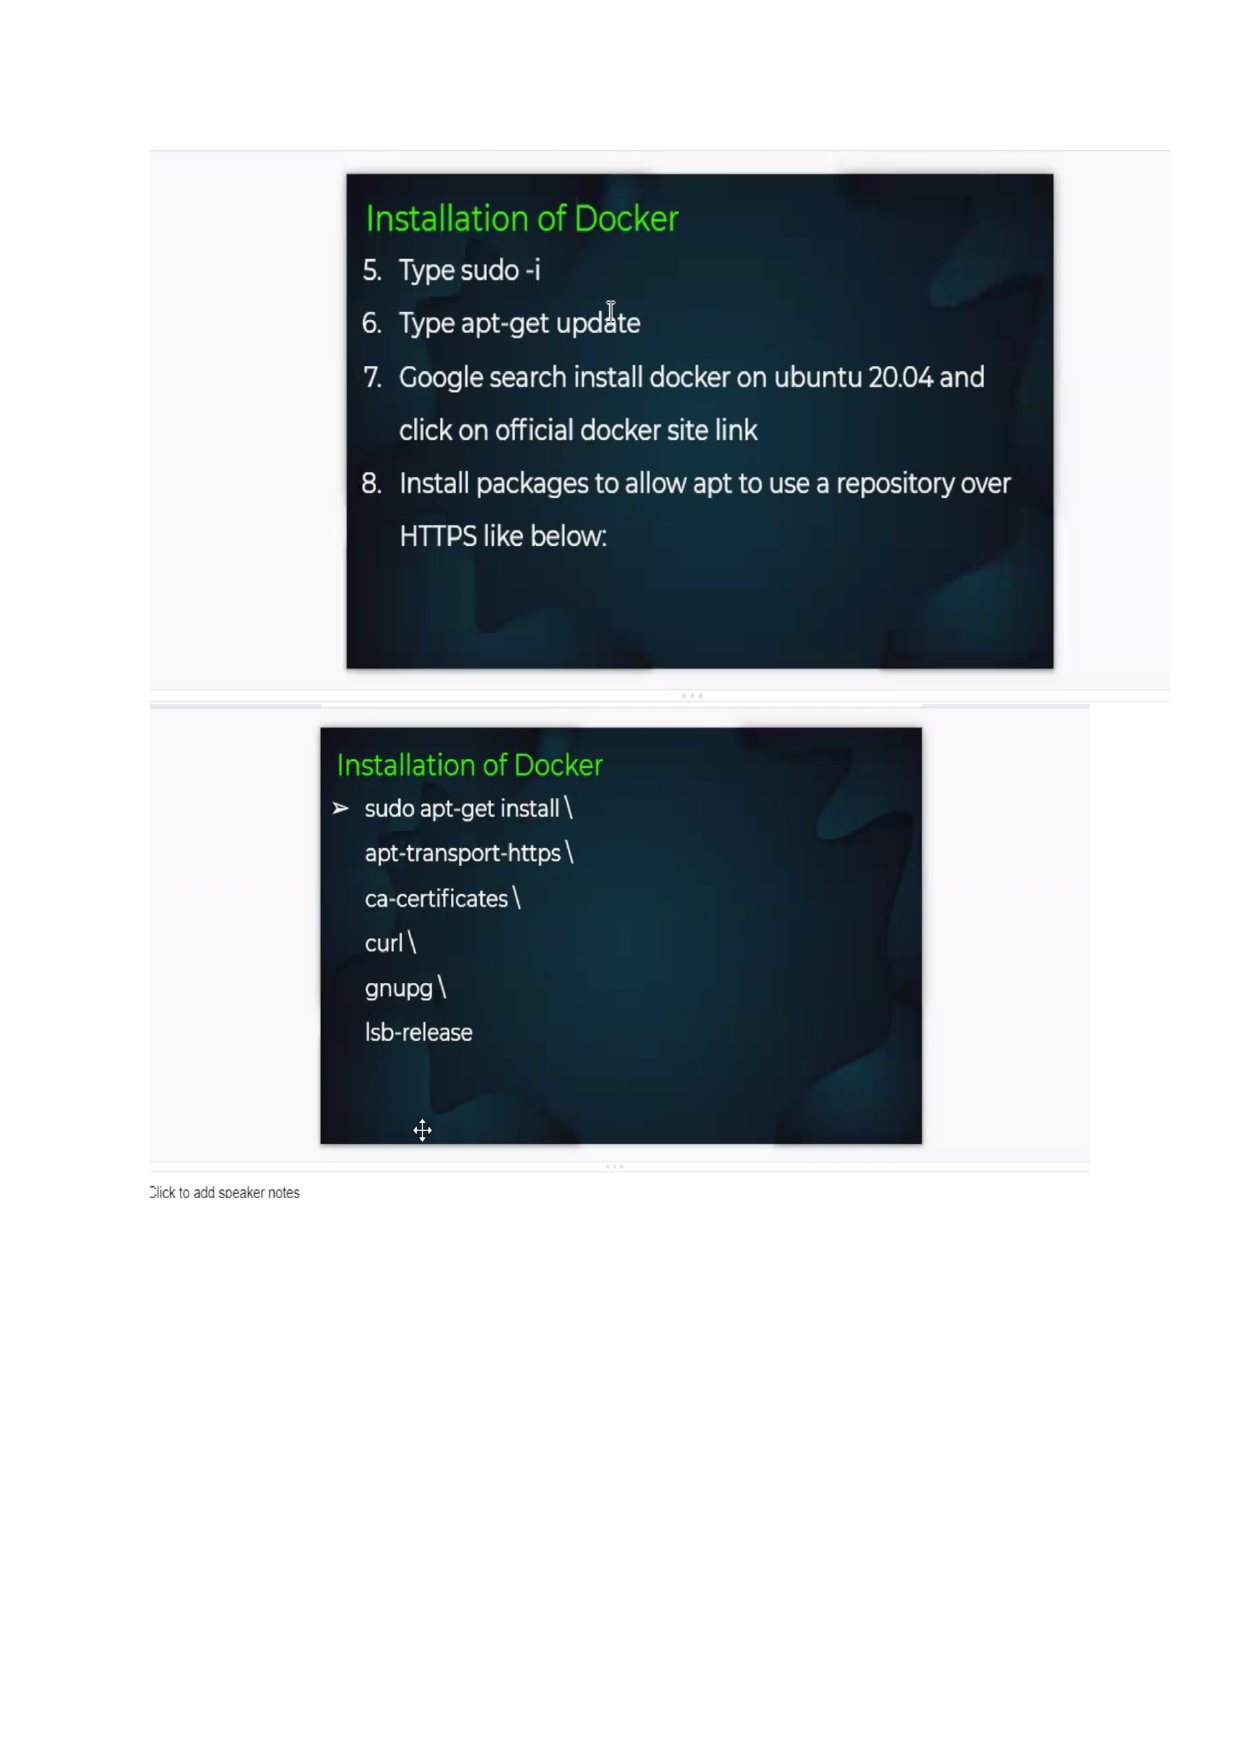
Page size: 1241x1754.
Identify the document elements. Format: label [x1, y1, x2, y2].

picture [150, 150, 1171, 1198]
